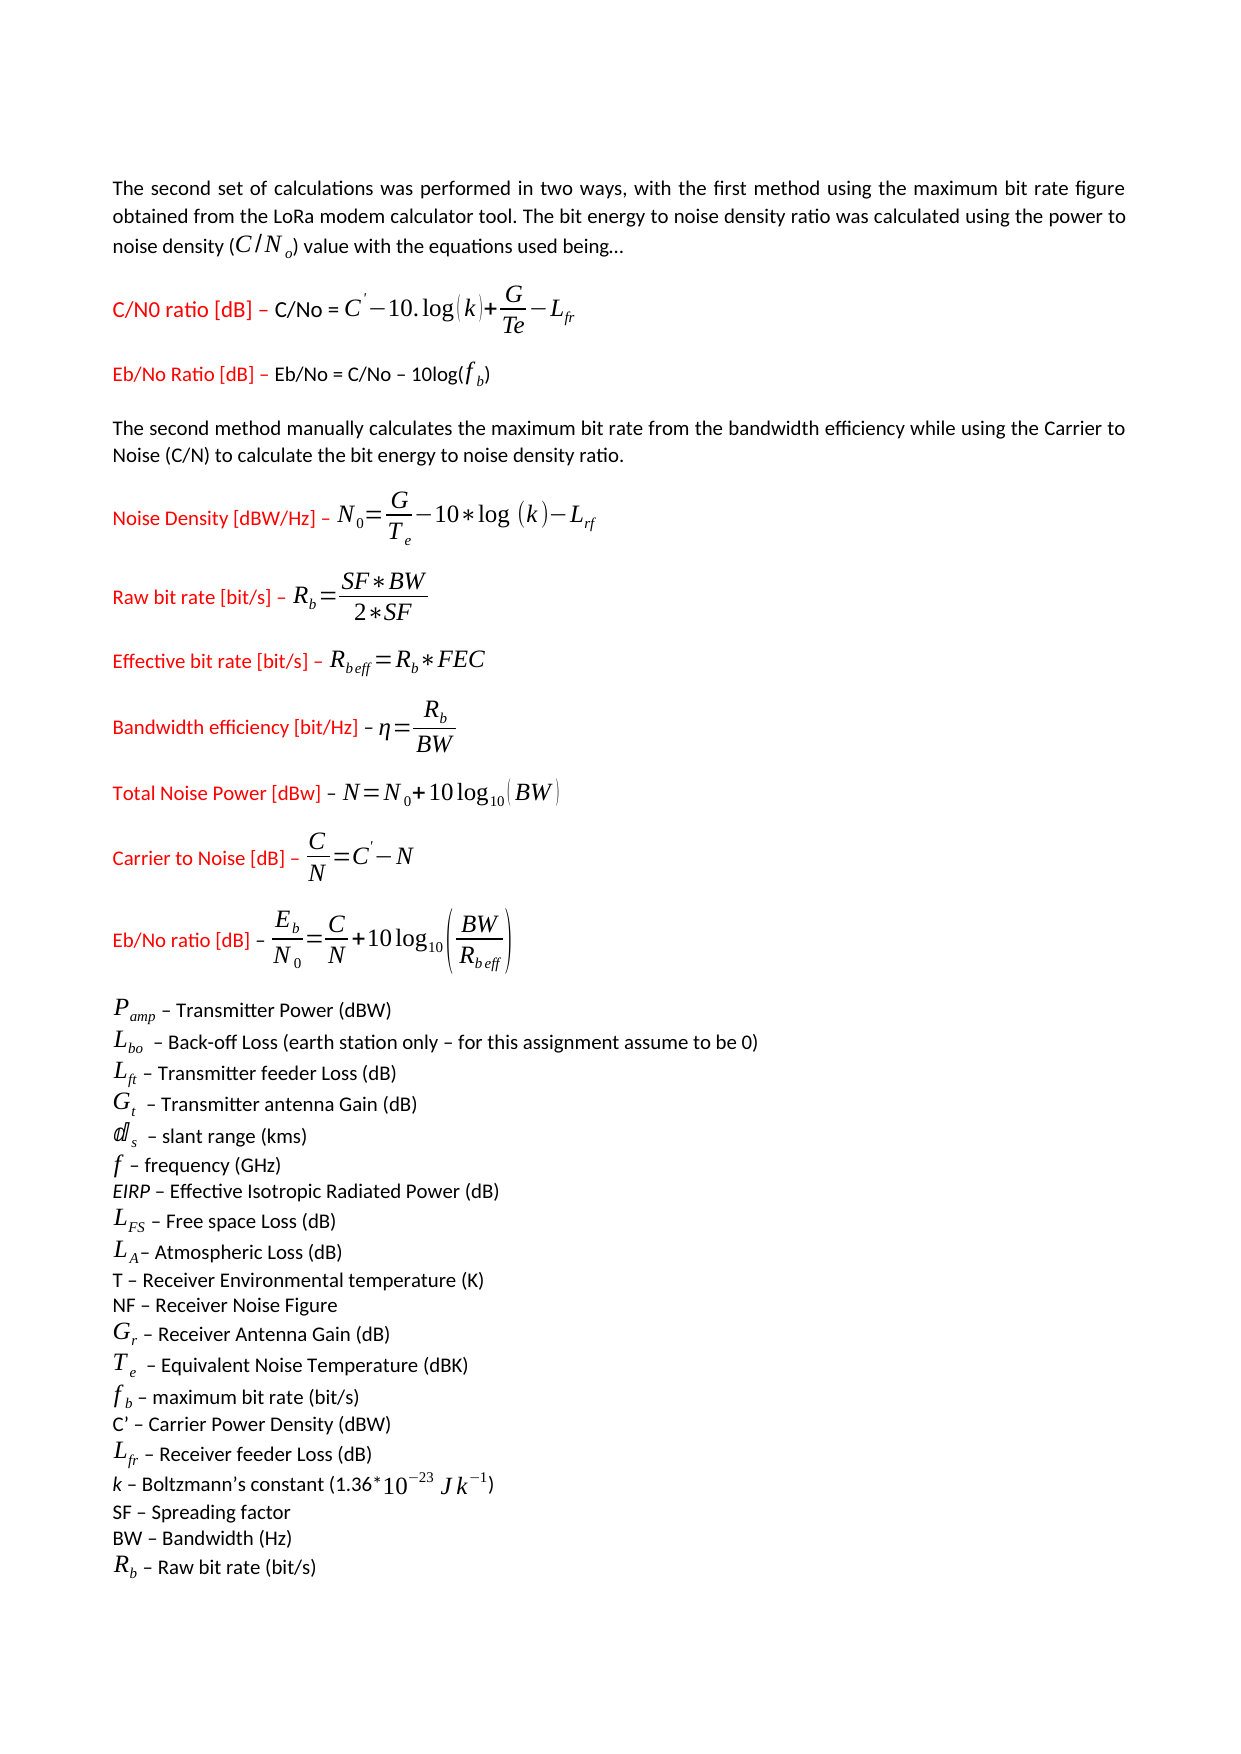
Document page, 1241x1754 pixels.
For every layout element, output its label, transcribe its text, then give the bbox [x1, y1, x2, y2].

text – maximum bit rate (bit/s) [112, 1380, 1128, 1412]
text C/N0 ratio [dB] – C/No = [112, 280, 1128, 339]
text Eb/No Ratio [dB] – Eb/No = C/No – 10log() [112, 358, 1128, 389]
text Eb/No ratio [dB] – [112, 906, 1128, 975]
text – Atmospheric Loss (dB) [112, 1235, 1128, 1267]
text Raw bit rate [bit/s] – [112, 568, 1128, 627]
text – Raw bit rate (bit/s) [112, 1550, 1128, 1582]
text Bandwidth efficiency [bit/Hz] – [112, 695, 1128, 758]
text Noise Density [dBW/Hz] – [112, 486, 1128, 549]
text – Transmitter feeder Loss (dB) [112, 1057, 1128, 1088]
text – Back-off Loss (earth station only – for this assignment assume to be 0) [112, 1025, 1128, 1057]
text The second method manually calculates the maximum bit rate from the bandwidth efficiency while using the Carrier to Noise (C/N) to calculate the bit energy to noise density ratio. [112, 415, 1128, 468]
text C’ – Carrier Power Density (dBW) [112, 1412, 1128, 1437]
text Carrier to Noise [dB] – [112, 828, 1128, 887]
text NF – Receiver Noise Figure [112, 1292, 1128, 1318]
text – Receiver feeder Loss (dB) [112, 1437, 1128, 1468]
text EIRP – Effective Isotropic Radiated Power (dB) [112, 1179, 1128, 1204]
text – frequency (GHz) [112, 1151, 1128, 1179]
text – Free space Loss (dB) [112, 1204, 1128, 1235]
text SF – Spreading factor [112, 1499, 1128, 1525]
text – Transmitter antenna Gain (dB) [112, 1088, 1128, 1119]
text BW – Bandwidth (Hz) [112, 1525, 1128, 1550]
text – Receiver Antenna Gain (dB) [112, 1318, 1128, 1349]
text – slant range (kms) [112, 1119, 1128, 1151]
text T – Receiver Environmental temperature (K) [112, 1267, 1128, 1292]
text – Equivalent Noise Temperature (dBK) [112, 1349, 1128, 1380]
text – Transmitter Power (dBW) [112, 994, 1128, 1025]
text k – Boltzmann’s constant (1.36* ) [112, 1468, 1128, 1499]
text Effective bit rate [bit/s] – [112, 645, 1128, 677]
text The second set of calculations was performed in two ways, with the first method using the maximum bit rate figure obtained from the LoRa modem calculator tool. The bit energy to noise density ratio was calculated using the power to noise density () value with the equations used being… [112, 175, 1128, 262]
text Total Noise Power [dBw] – [112, 777, 1128, 809]
